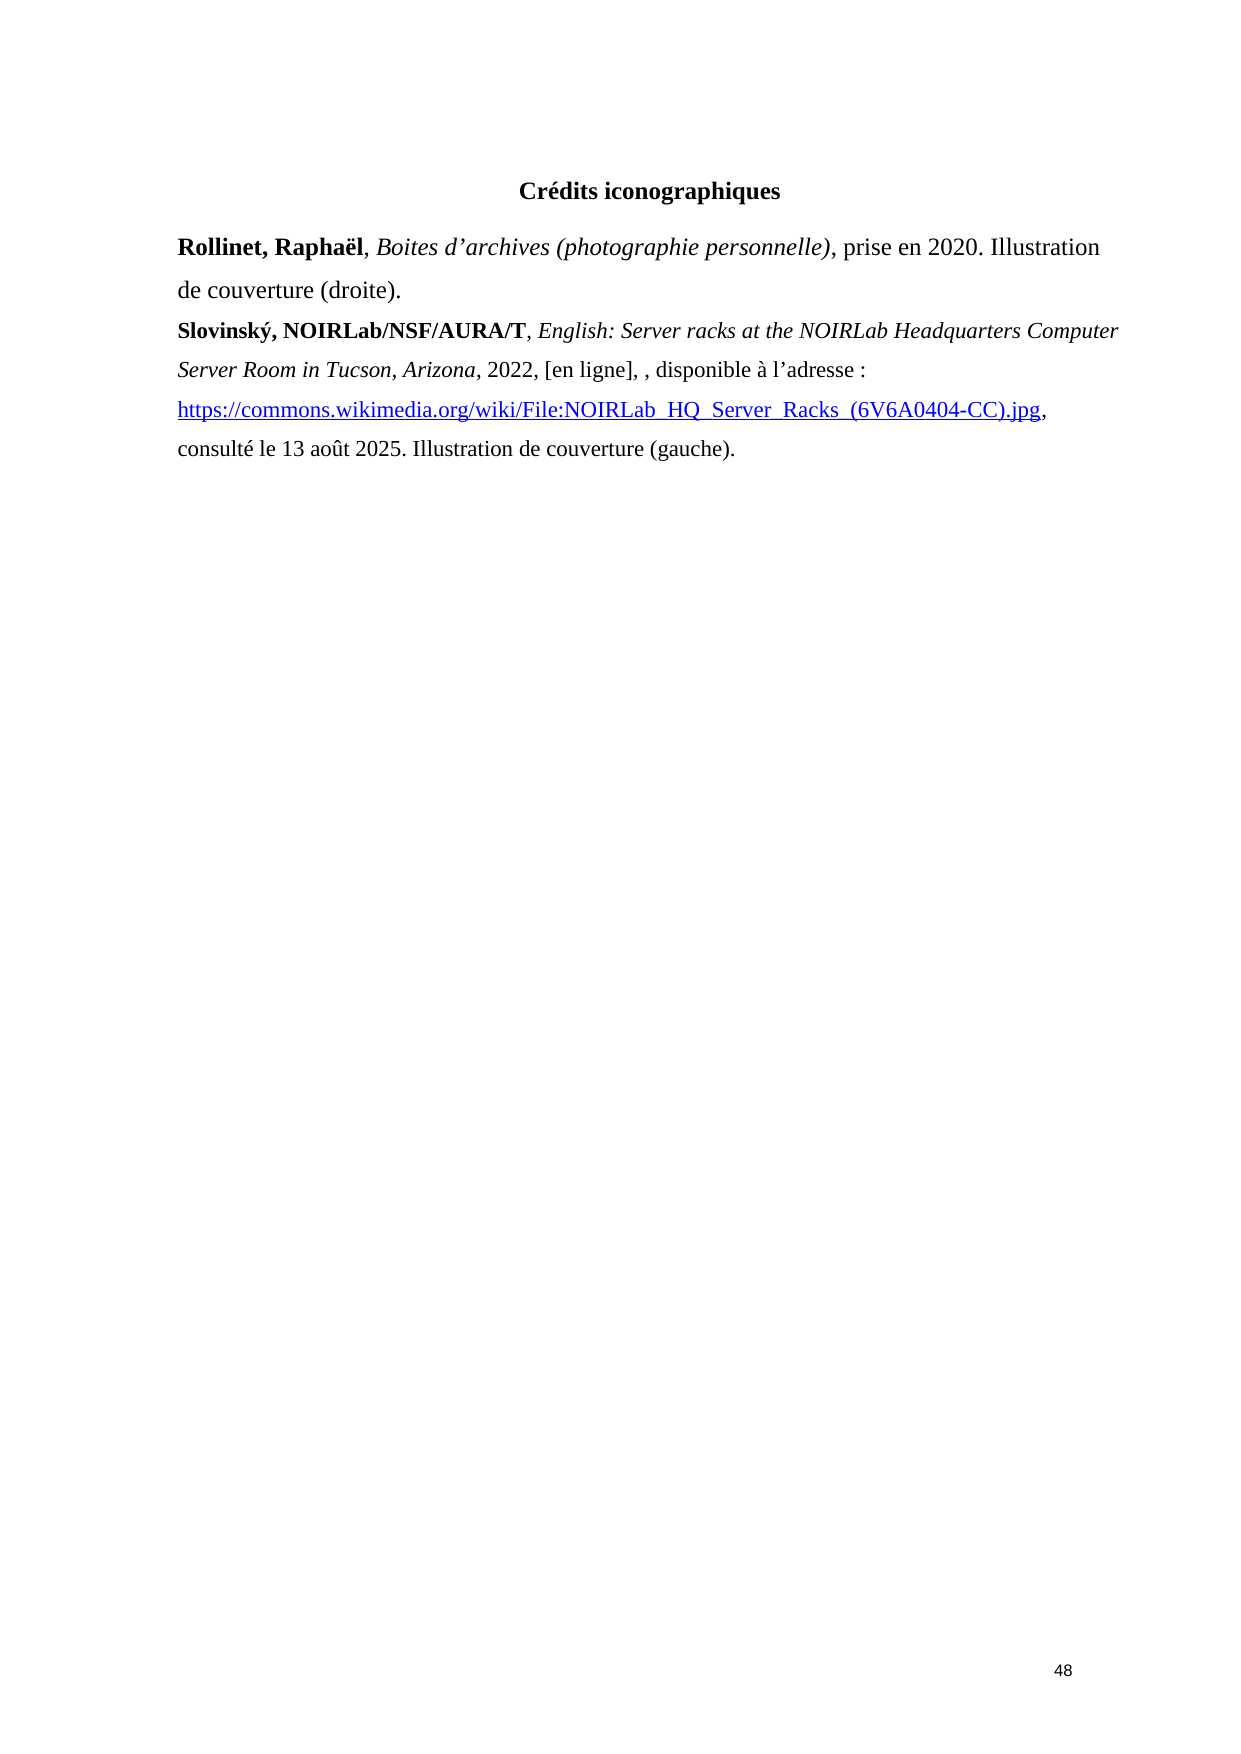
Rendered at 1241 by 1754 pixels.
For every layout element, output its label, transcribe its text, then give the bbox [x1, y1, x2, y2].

text Rollinet, Raphaël, Boites d’archives (photographie personnelle), prise en 2020. Illustration de couverture (droite). Slovinský, NOIRLab/NSF/AURA/T, English: Server racks at the NOIRLab Headquarters Computer Server Room in Tucson, Arizona, 2022, [en ligne], , disponible à l’adresse : https://commons.wikimedia.org/wiki/File:NOIRLab_HQ_Server_Racks_(6V6A0404-CC).jpg, consulté le 13 août 2025. Illustration de couverture (gauche). [177, 232, 1122, 462]
text Crédits iconographiques [177, 176, 1122, 205]
